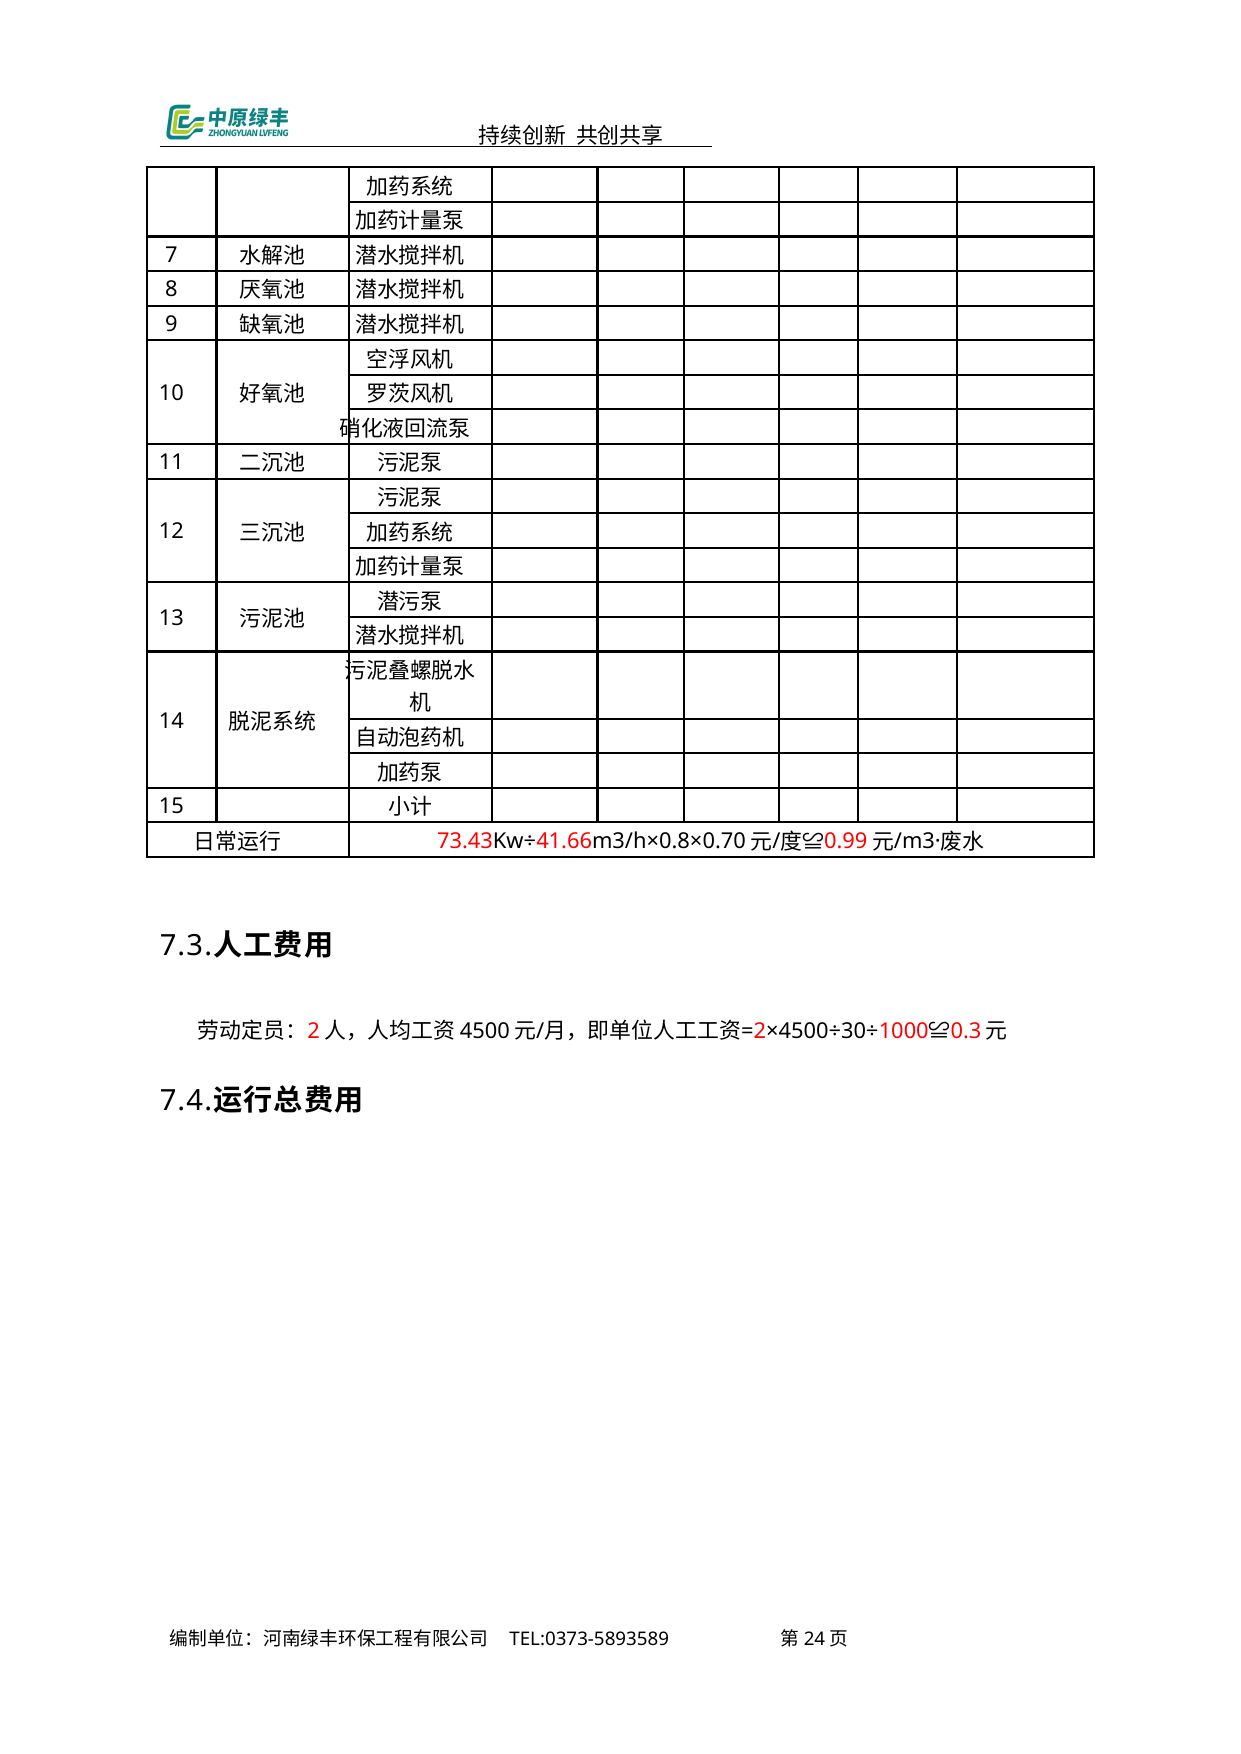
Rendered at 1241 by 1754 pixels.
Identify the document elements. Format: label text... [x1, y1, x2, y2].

table_cell [958, 168, 1093, 201]
table_cell [780, 618, 857, 650]
table_cell [859, 203, 956, 235]
table_cell [958, 789, 1093, 821]
table_cell [958, 272, 1093, 304]
table_cell [958, 514, 1093, 547]
table_cell 脱泥系统 [218, 653, 348, 787]
table_cell 气浮机 [218, 168, 348, 235]
picture [159, 96, 292, 145]
table_cell [780, 376, 857, 408]
table_cell [493, 549, 596, 581]
table_cell 水解池 [218, 238, 348, 270]
table_cell 二沉池 [218, 445, 348, 477]
table_cell [958, 376, 1093, 408]
table_cell 硝化液回流泵 [350, 410, 491, 443]
table_cell [859, 168, 956, 201]
table_cell [958, 653, 1093, 717]
table_cell 罗茨风机 [350, 376, 491, 408]
table_cell [958, 238, 1093, 270]
table_cell 7 [148, 238, 215, 270]
table_cell [685, 341, 778, 374]
table_cell [859, 410, 956, 443]
table_cell [599, 720, 683, 752]
table_cell [493, 376, 596, 408]
table_cell [493, 583, 596, 616]
table_cell [599, 618, 683, 650]
table_cell 污泥池 [218, 583, 348, 650]
table_cell [780, 653, 857, 717]
table_cell 日常运行 [148, 823, 348, 856]
table_cell [685, 272, 778, 304]
table_cell 9 [148, 307, 215, 339]
table_cell [685, 307, 778, 339]
table_cell [958, 754, 1093, 787]
table_cell [599, 168, 683, 201]
table_cell 潜污泵 [350, 583, 491, 616]
table_cell [780, 272, 857, 304]
table_cell [493, 307, 596, 339]
table_cell [859, 307, 956, 339]
table_cell [493, 272, 596, 304]
table_cell [493, 653, 596, 717]
table_cell [958, 583, 1093, 616]
table_cell 10 [148, 341, 215, 443]
table_cell [859, 376, 956, 408]
table_cell 73.43Kw÷41.66m3/h×0.8×0.70元/度≌0.99元/m3·废水 [350, 823, 1093, 856]
table_cell [780, 203, 857, 235]
table_cell [859, 653, 956, 717]
table_cell [859, 789, 956, 821]
table_cell 潜水搅拌机 [350, 238, 491, 270]
table_cell [599, 307, 683, 339]
table_cell [599, 514, 683, 547]
table_cell [685, 549, 778, 581]
table_cell [599, 376, 683, 408]
table_cell 小计 [350, 789, 491, 821]
table_cell [859, 514, 956, 547]
table_cell [780, 168, 857, 201]
table_cell 加药计量泵 [350, 549, 491, 581]
table_cell [958, 720, 1093, 752]
table_cell 加药系统 [350, 514, 491, 547]
table_cell [859, 618, 956, 650]
table_cell [599, 754, 683, 787]
table_cell 加药系统 [350, 168, 491, 201]
table_cell [685, 168, 778, 201]
table_cell [685, 618, 778, 650]
table_cell [599, 410, 683, 443]
table_cell [599, 583, 683, 616]
subtitle 人工费用 [159, 910, 1081, 975]
table_cell [859, 341, 956, 374]
table_cell [599, 272, 683, 304]
table_cell 污泥泵 [350, 480, 491, 512]
table_cell [599, 341, 683, 374]
table_cell [493, 480, 596, 512]
table_cell [493, 445, 596, 477]
table_cell [685, 410, 778, 443]
table_cell [493, 789, 596, 821]
table_cell [859, 720, 956, 752]
table_cell [859, 272, 956, 304]
table_cell [599, 549, 683, 581]
table_cell [685, 653, 778, 717]
table_cell [780, 341, 857, 374]
table_cell 潜水搅拌机 [350, 618, 491, 650]
table_cell 15 [148, 789, 215, 821]
table_cell [599, 789, 683, 821]
table_cell 好氧池 [218, 341, 348, 443]
table_cell [493, 238, 596, 270]
table_cell 污泥叠螺脱水机 [350, 653, 491, 717]
table_cell [958, 341, 1093, 374]
table_cell [493, 720, 596, 752]
table_cell [958, 480, 1093, 512]
table_cell [493, 514, 596, 547]
table_cell 13 [148, 583, 215, 650]
table_cell [685, 238, 778, 270]
table_cell 空浮风机 [350, 341, 491, 374]
table_cell [685, 203, 778, 235]
table_cell [599, 445, 683, 477]
table_cell [493, 410, 596, 443]
table_cell [859, 238, 956, 270]
table_cell [599, 480, 683, 512]
table_cell [958, 618, 1093, 650]
table_cell [780, 789, 857, 821]
table_cell [780, 754, 857, 787]
table_cell [859, 480, 956, 512]
table_cell [859, 583, 956, 616]
table_cell [780, 720, 857, 752]
table_cell 潜水搅拌机 [350, 272, 491, 304]
table_cell [218, 789, 348, 821]
table_cell 11 [148, 445, 215, 477]
table_cell [958, 203, 1093, 235]
table_cell [685, 754, 778, 787]
table_cell [780, 583, 857, 616]
table_cell [599, 238, 683, 270]
table_cell [685, 376, 778, 408]
table_cell 污泥泵 [350, 445, 491, 477]
table_cell 加药泵 [350, 754, 491, 787]
table_cell [599, 653, 683, 717]
table_cell [780, 238, 857, 270]
table_cell 8 [148, 272, 215, 304]
table_cell [685, 720, 778, 752]
table_cell 厌氧池 [218, 272, 348, 304]
table_cell [493, 618, 596, 650]
table_cell [780, 514, 857, 547]
subtitle 运行总费用 [159, 1065, 1081, 1130]
table_cell [859, 445, 956, 477]
table_cell [859, 754, 956, 787]
table_cell [685, 480, 778, 512]
table_cell [493, 754, 596, 787]
table_cell [780, 445, 857, 477]
table_cell [780, 307, 857, 339]
table_cell [685, 789, 778, 821]
table_cell [493, 168, 596, 201]
table_cell [493, 341, 596, 374]
table_cell [780, 410, 857, 443]
table_cell 14 [148, 653, 215, 787]
table_cell [958, 307, 1093, 339]
table_cell 三沉池 [218, 480, 348, 581]
table_cell 缺氧池 [218, 307, 348, 339]
table_cell [685, 514, 778, 547]
table_cell [493, 203, 596, 235]
table_cell [685, 583, 778, 616]
table_cell 潜水搅拌机 [350, 307, 491, 339]
table_cell [958, 410, 1093, 443]
text 劳动定员：2人，人均工资4500元/月，即单位人工工资=2×4500÷30÷1000≌0.3元 [198, 1013, 1081, 1045]
table_cell 加药计量泵 [350, 203, 491, 235]
table_cell [780, 549, 857, 581]
table_cell [958, 549, 1093, 581]
table_cell 6 [148, 168, 215, 235]
table_cell 自动泡药机 [350, 720, 491, 752]
table_cell 12 [148, 480, 215, 581]
table_cell [859, 549, 956, 581]
table_cell [958, 445, 1093, 477]
table_cell [780, 480, 857, 512]
table_cell [685, 445, 778, 477]
table_cell [599, 203, 683, 235]
